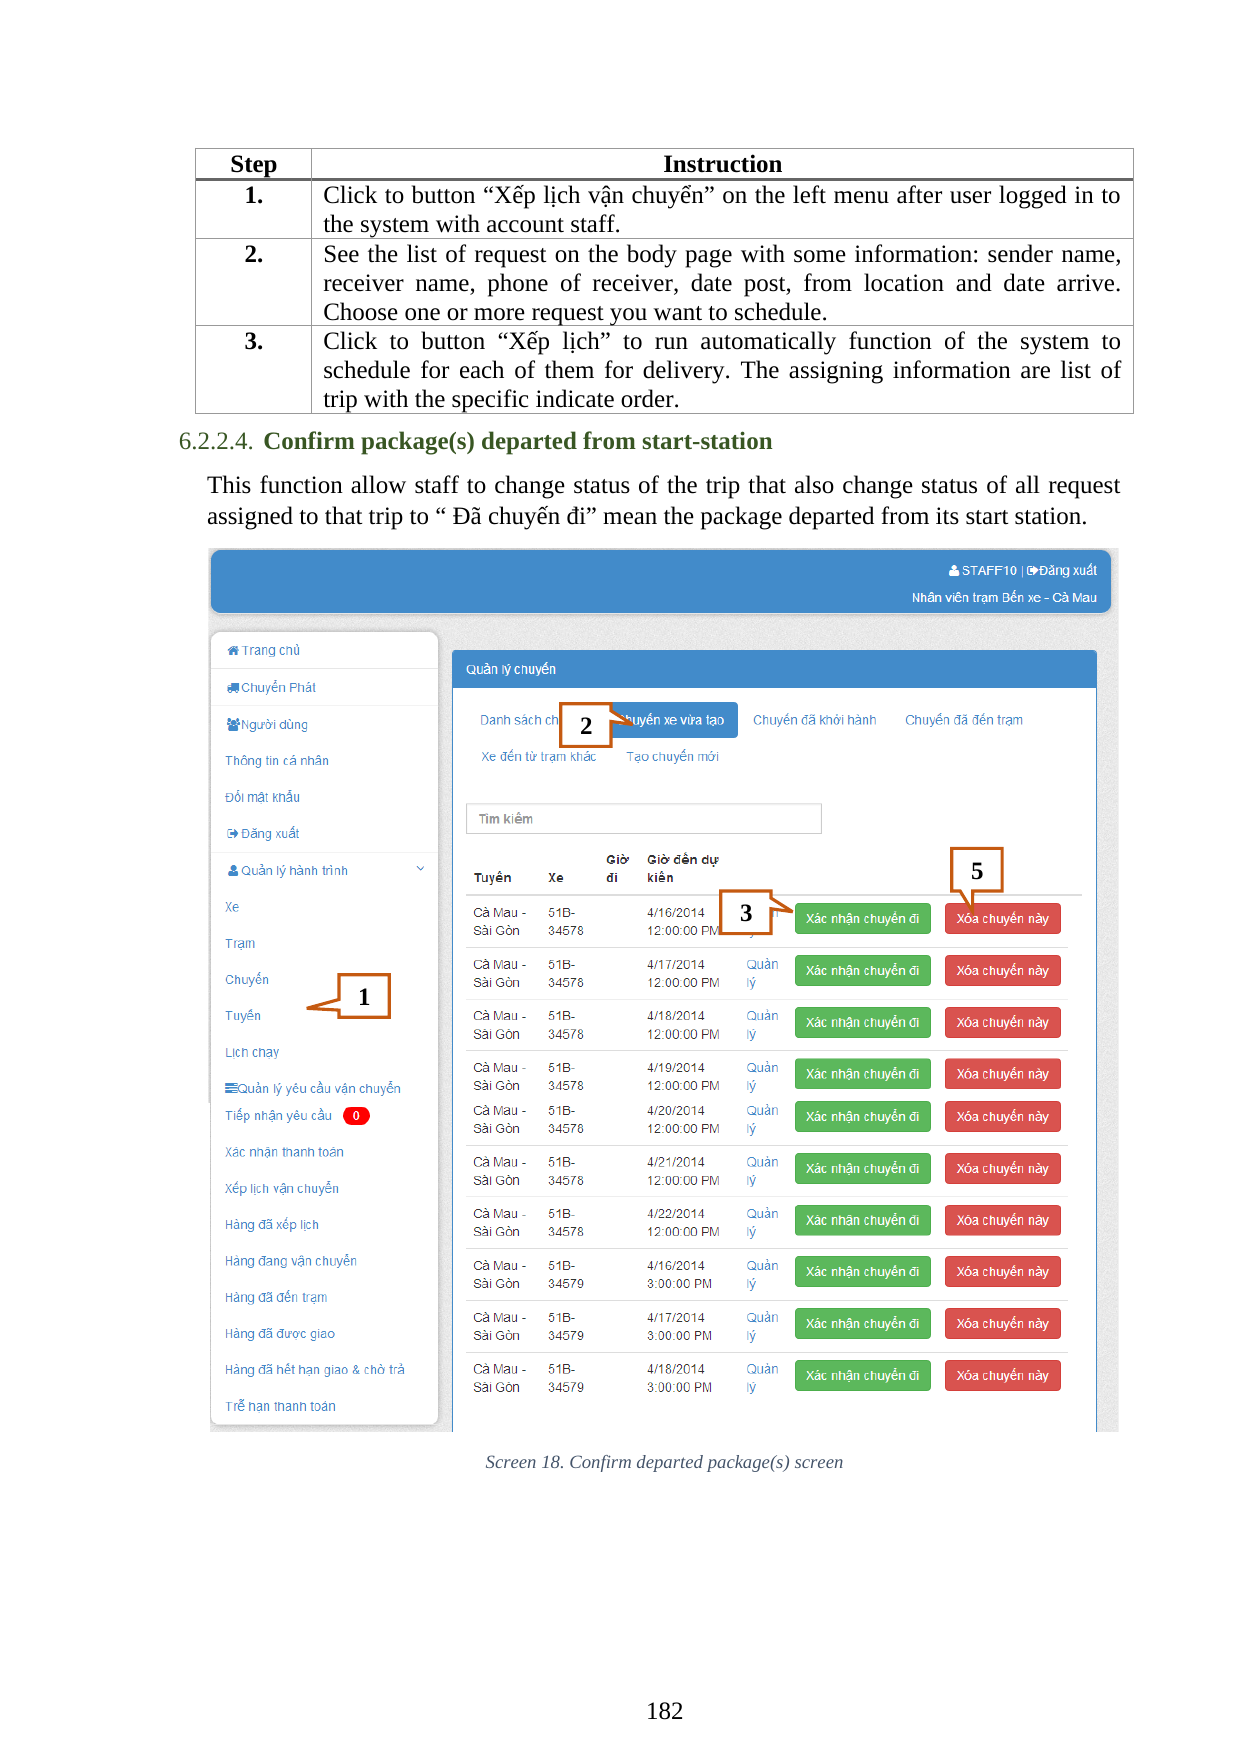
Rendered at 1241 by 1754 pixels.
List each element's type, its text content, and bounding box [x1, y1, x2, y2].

text Screen 18. Confirm departed package(s) screen [207, 1451, 1122, 1472]
text This function allow staff to change status of the trip that also change status of all request assigned to that trip to “ Đã chuyến đi” mean the package departed from its start station. [207, 470, 1122, 529]
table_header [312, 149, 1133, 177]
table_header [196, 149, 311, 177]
picture [208, 548, 1121, 1432]
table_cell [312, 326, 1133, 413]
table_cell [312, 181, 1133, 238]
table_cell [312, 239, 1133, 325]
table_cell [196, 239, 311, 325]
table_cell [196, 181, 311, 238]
subtitle Confirm package(s) departed from start-station [254, 426, 1122, 455]
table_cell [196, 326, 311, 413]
